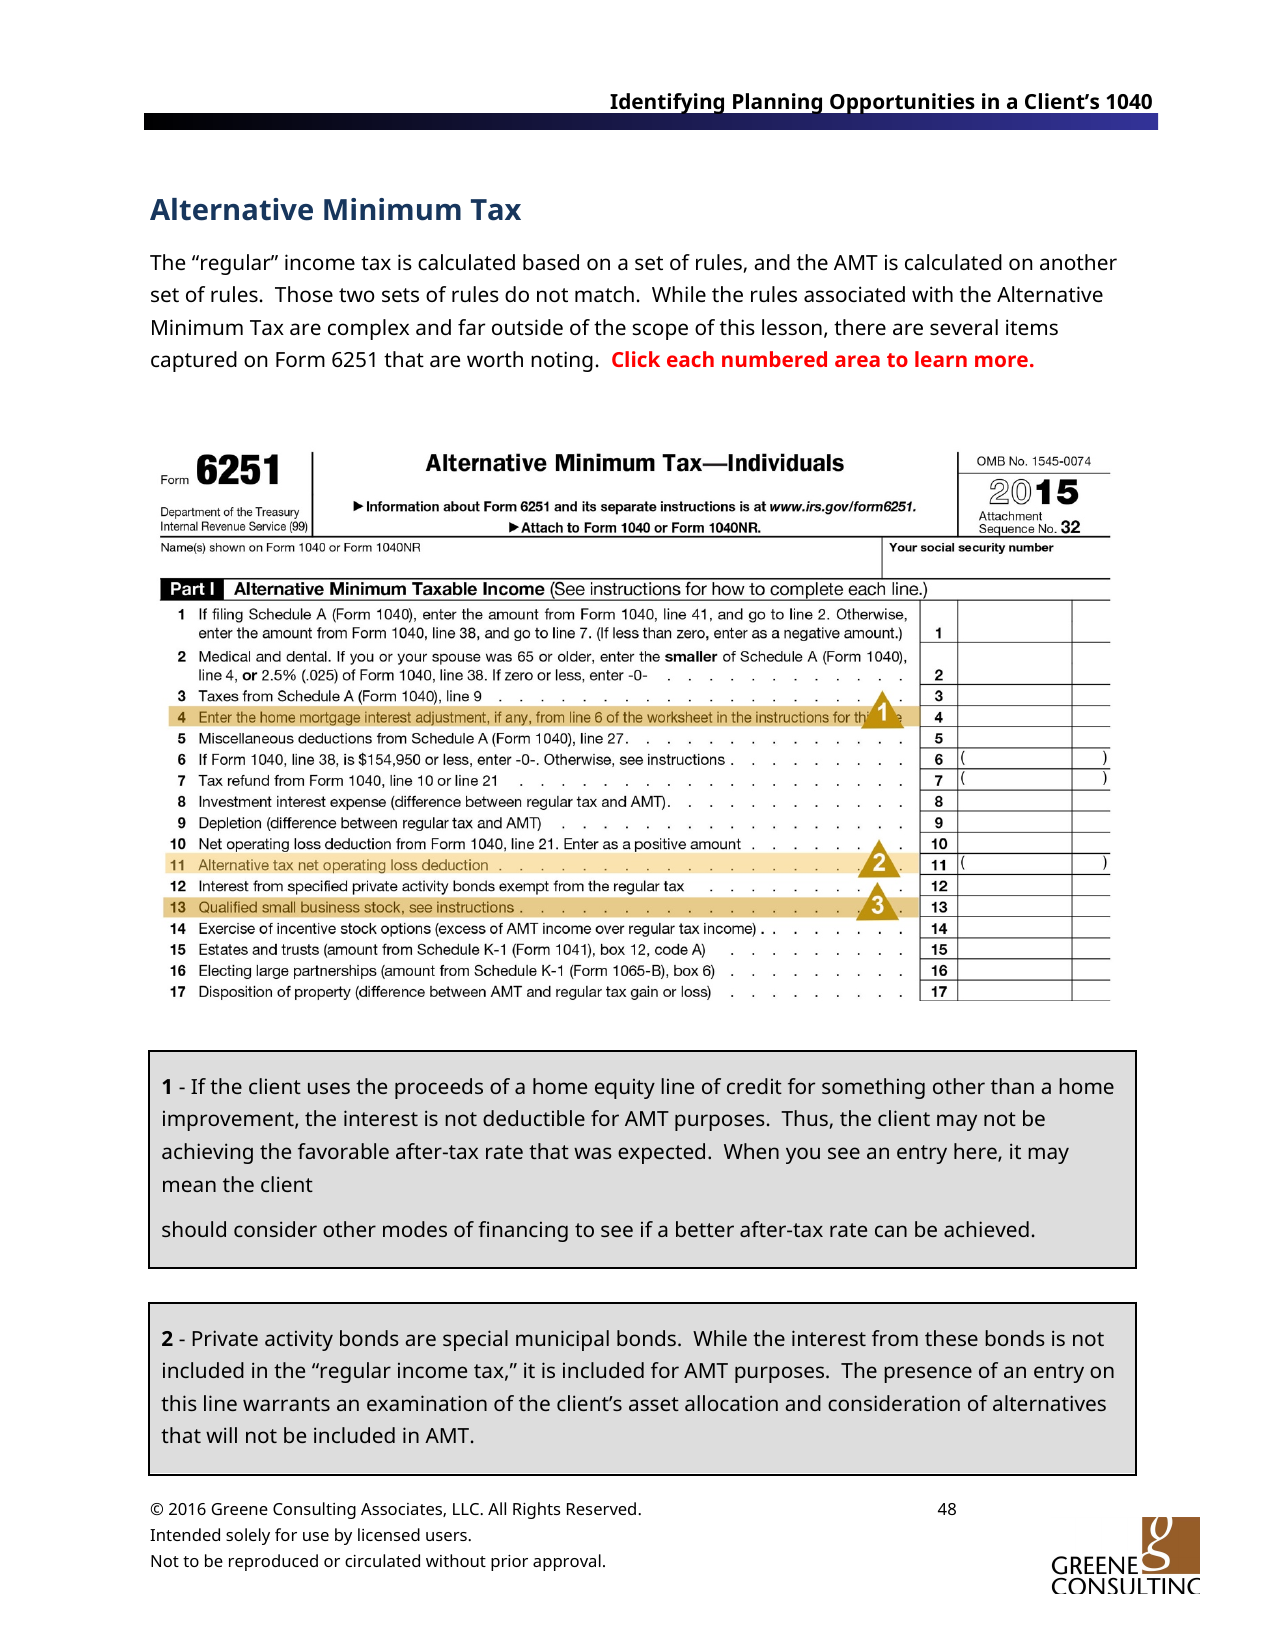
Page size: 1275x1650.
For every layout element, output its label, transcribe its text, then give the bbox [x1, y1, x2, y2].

subtitle Alternative Minimum Tax [150, 189, 1125, 229]
picture [150, 435, 1125, 1001]
table_header 1 - If the client uses the proceeds of a home equity line of credit for something other than a home improvement, the interest is not deductible for AMT purposes. Thus, the client may not be achieving the favorable after-tax rate that was expected. When you see an entry here, it may mean the client should consider other modes of financing to see if a better after-tax rate can be achieved. [150, 1052, 1135, 1267]
picture [1050, 1517, 1200, 1593]
text The “regular” income tax is calculated based on a set of rules, and the AMT is calculated on another set of rules. Those two sets of rules do not match. While the rules associated with the Alternative Minimum Tax are complex and far outside of the scope of this lesson, there are several items captured on Form 6251 that are worth noting. Click each numbered area to learn more. [150, 248, 1125, 374]
table_header 2 - Private activity bonds are special municipal bonds. While the interest from these bonds is not included in the “regular income tax,” it is included for AMT purposes. The presence of an entry on this line warrants an examination of the client’s asset allocation and consideration of alternatives that will not be included in AMT. [150, 1304, 1135, 1473]
